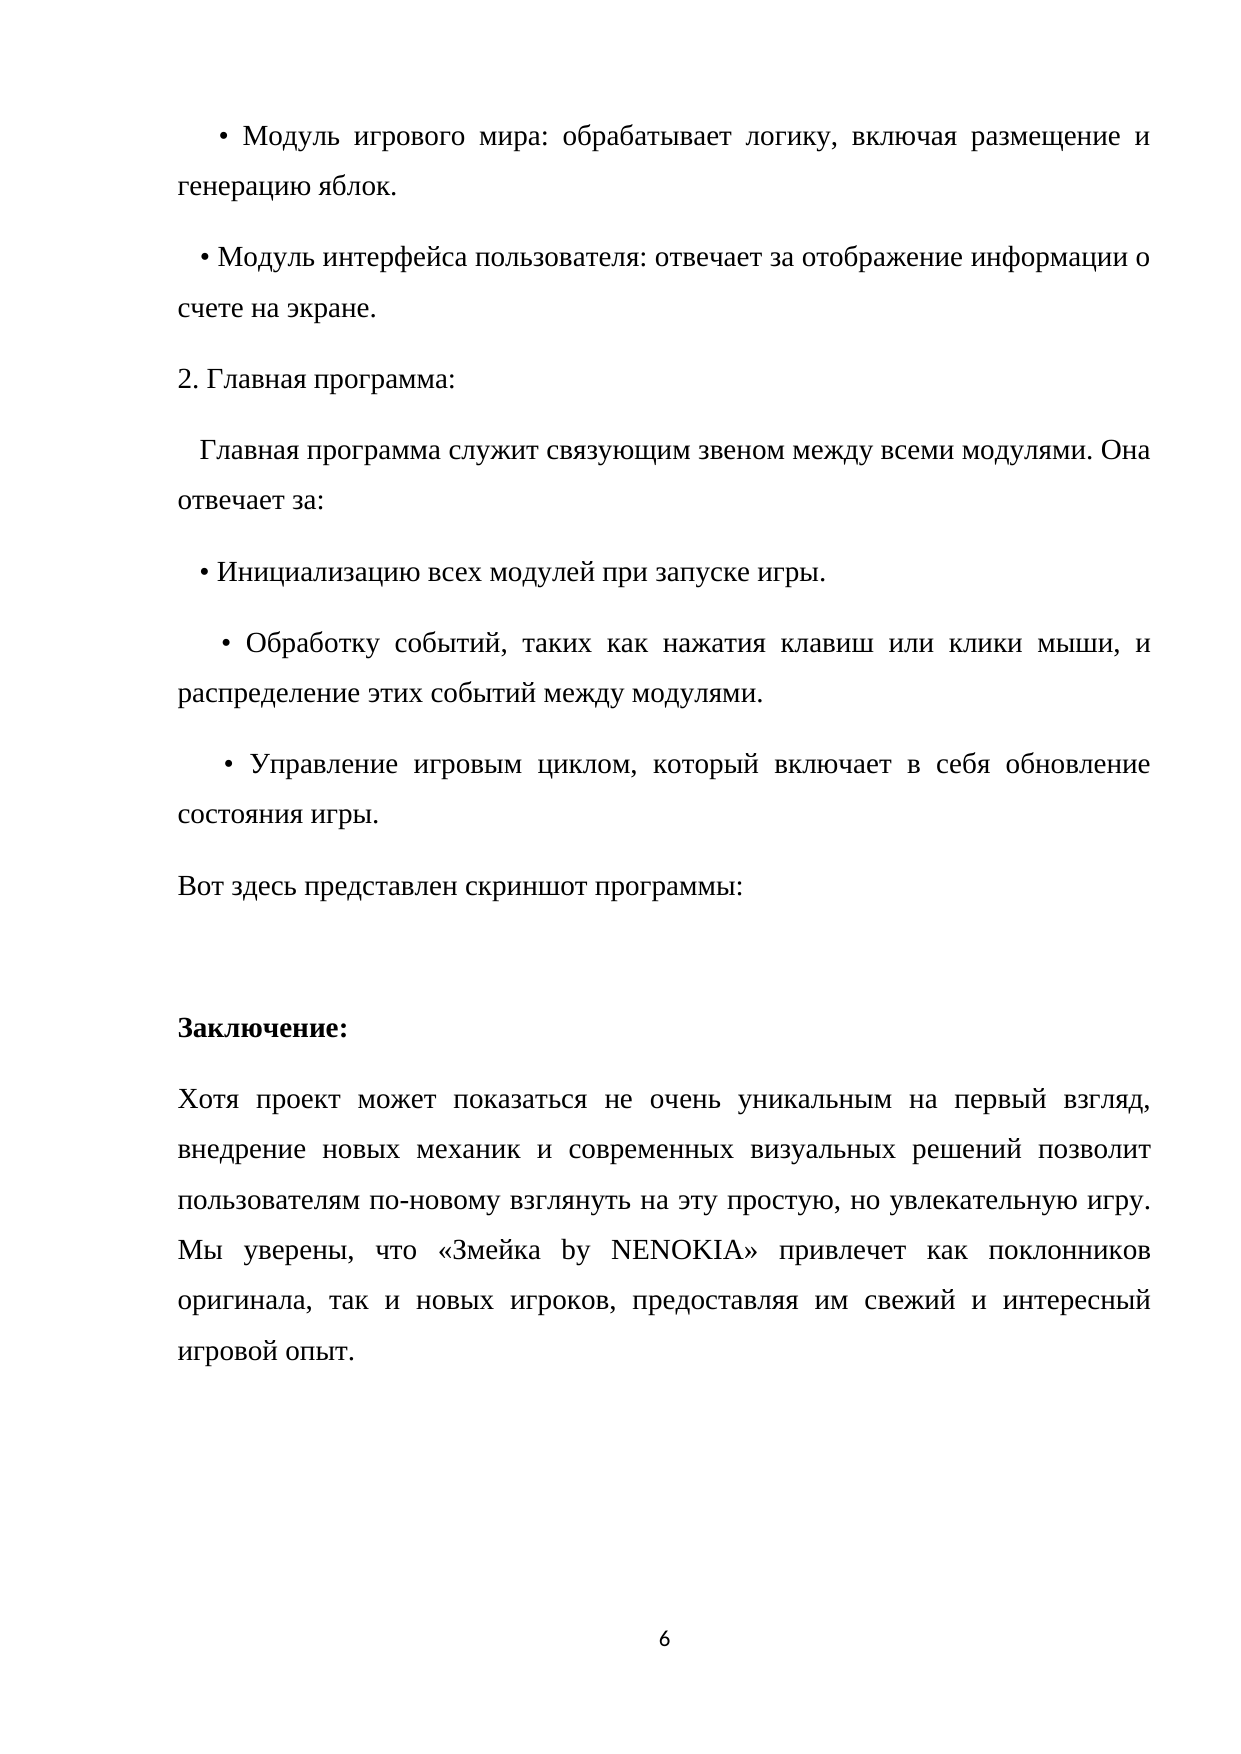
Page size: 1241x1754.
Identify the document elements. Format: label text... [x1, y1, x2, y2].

text • Модуль интерфейса пользователя: отвечает за отображение информации о счете на экране. [177, 239, 1152, 323]
text • Обработку событий, таких как нажатия клавиш или клики мыши, и распределение этих событий между модулями. [177, 625, 1152, 709]
text 2. Главная программа: [177, 361, 1152, 394]
text • Инициализацию всех модулей при запуске игры. [177, 554, 1152, 587]
text • Управление игровым циклом, который включает в себя обновление состояния игры. [177, 746, 1152, 830]
text Вот здесь представлен скриншот программы: [177, 868, 1152, 901]
text Заключение: [177, 1010, 1152, 1043]
text • Модуль игрового мира: обрабатывает логику, включая размещение и генерацию яблок. [177, 118, 1152, 202]
text Главная программа служит связующим звеном между всеми модулями. Она отвечает за: [177, 432, 1152, 516]
text Хотя проект может показаться не очень уникальным на первый взгляд, внедрение новых механик и современных визуальных решений позволит пользователям по-новому взглянуть на эту простую, но увлекательную игру. Мы уверены, что «Змейка by NENOKIA» привлечет как поклонников оригинала, так и новых игроков, предоставляя им свежий и интересный игровой опыт. [177, 1081, 1152, 1366]
